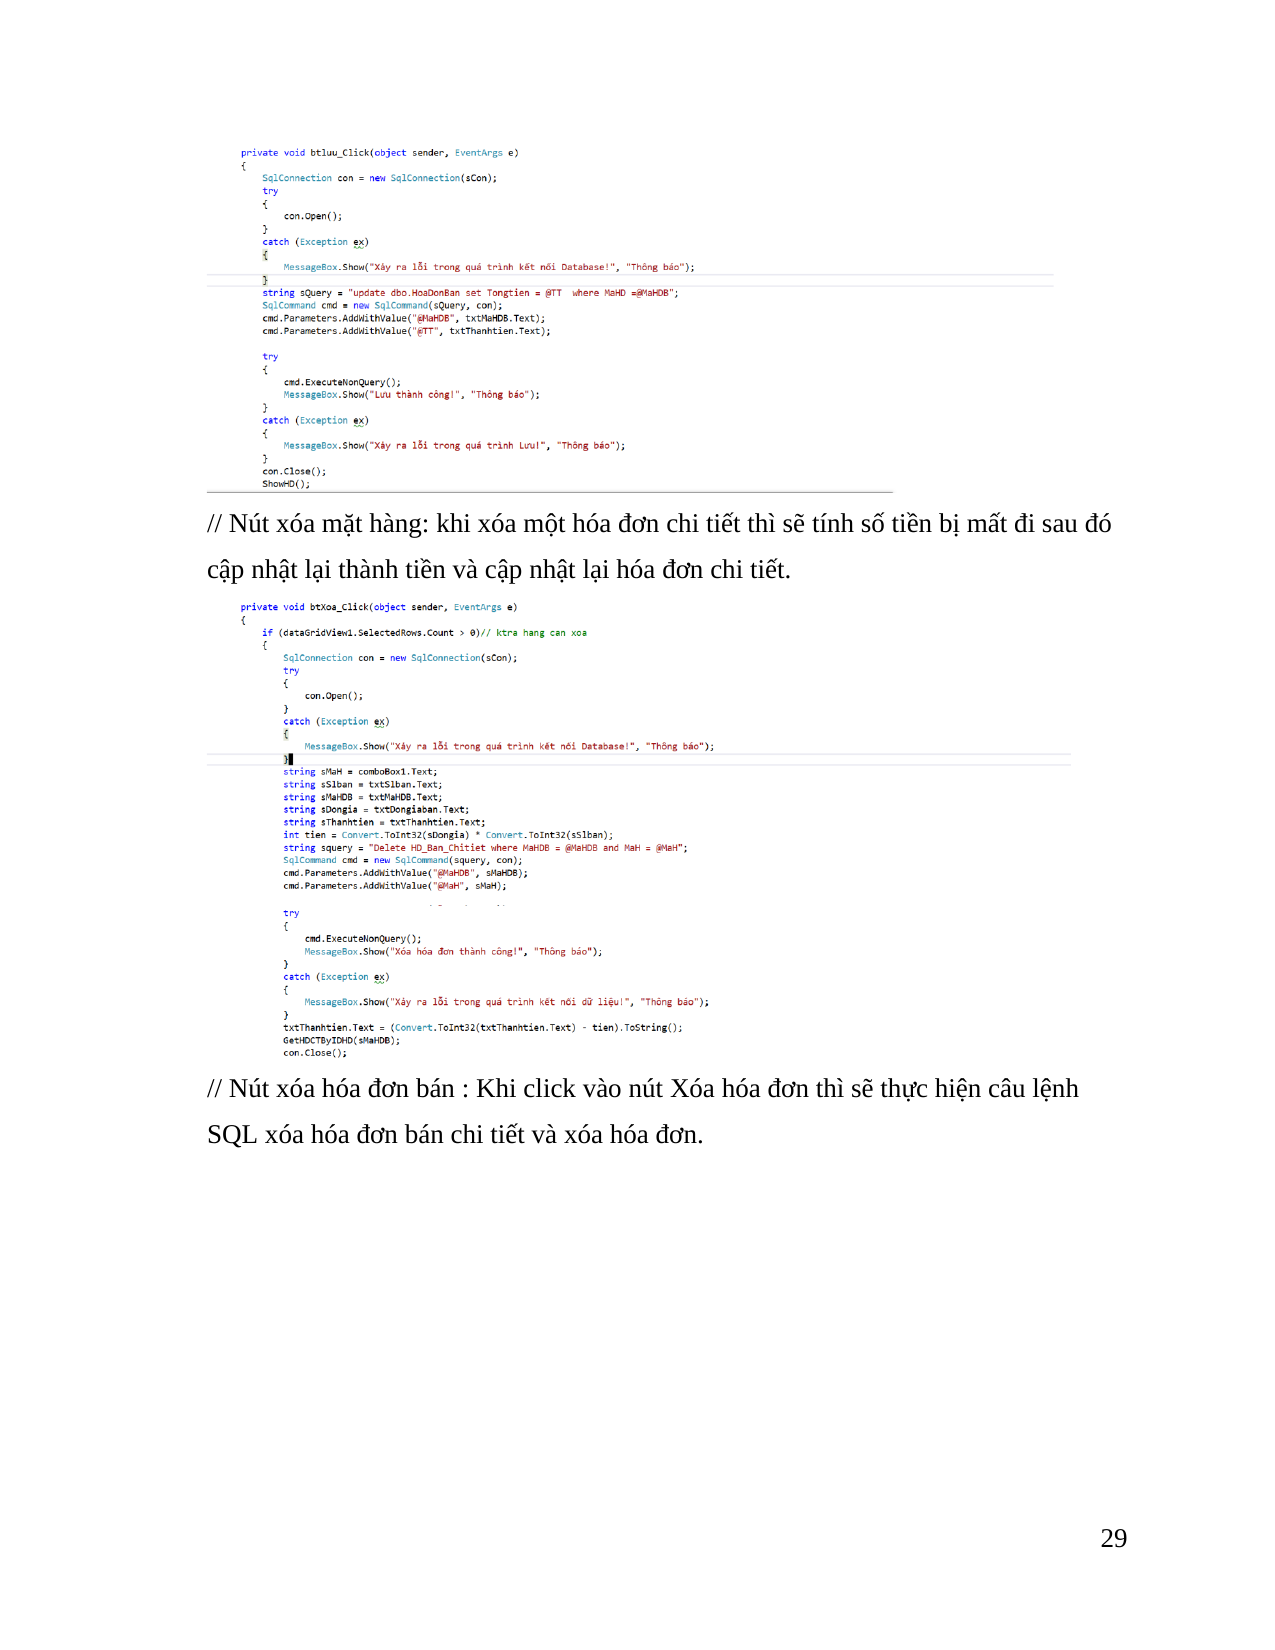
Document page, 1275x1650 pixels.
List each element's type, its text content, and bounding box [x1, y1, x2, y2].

picture [206, 600, 1071, 891]
text // Nút xóa mặt hàng: khi xóa một hóa đơn chi tiết thì sẽ tính số tiền bị mất đi sau đó cập nhật lại thành tiền và cập nhật lại hóa đơn chi tiết. [207, 507, 1127, 585]
text // Nút xóa hóa đơn bán : Khi click vào nút Xóa hóa đơn thì sẽ thực hiện câu lệnh SQL xóa hóa đơn bán chi tiết và xóa hóa đơn. [207, 1072, 1127, 1150]
picture [206, 905, 1054, 1058]
picture [206, 147, 1054, 493]
